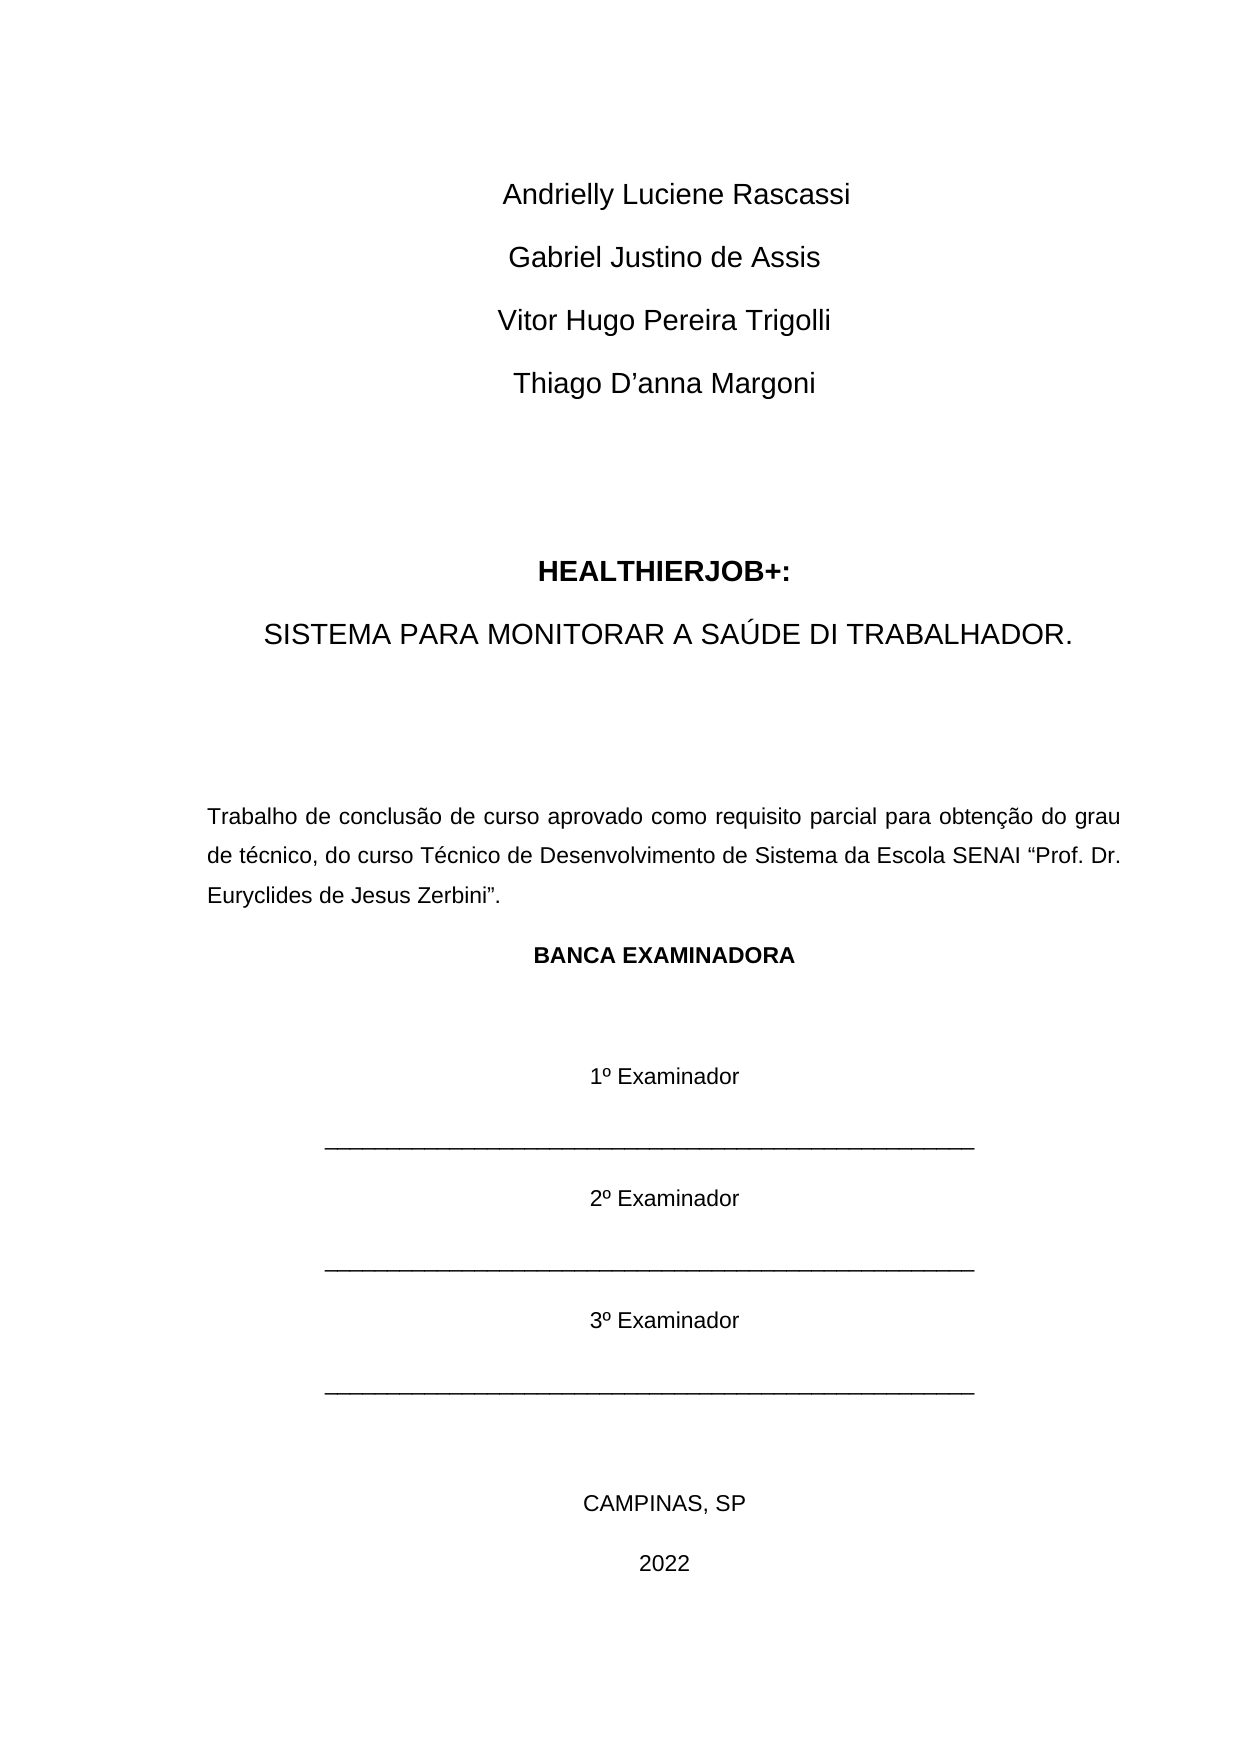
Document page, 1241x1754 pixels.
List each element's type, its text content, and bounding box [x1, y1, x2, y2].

text Thiago D’anna Margoni [207, 366, 1122, 399]
text CAMPINAS, SP [207, 1490, 1122, 1516]
text 2º Examinador [207, 1185, 1122, 1211]
text Vitor Hugo Pereira Trigolli [207, 303, 1122, 336]
text 2022 [207, 1550, 1122, 1577]
text SISTEMA PARA MONITORAR A SAÚDE DI TRABALHADOR. [207, 617, 1122, 650]
text 3º Examinador [207, 1307, 1122, 1334]
text BANCA EXAMINADORA [207, 942, 1122, 968]
text HEALTHIERJOB+: [207, 554, 1122, 588]
text 1º Examinador [207, 1063, 1122, 1089]
text Gabriel Justino de Assis [207, 240, 1122, 273]
text Andrielly Luciene Rascassi [428, 177, 1122, 211]
text Trabalho de conclusão de curso aprovado como requisito parcial para obtenção do grau de técnico, do curso Técnico de Desenvolvimento de Sistema da Escola SENAI “Prof. Dr. Euryclides de Jesus Zerbini”. [207, 803, 1122, 908]
